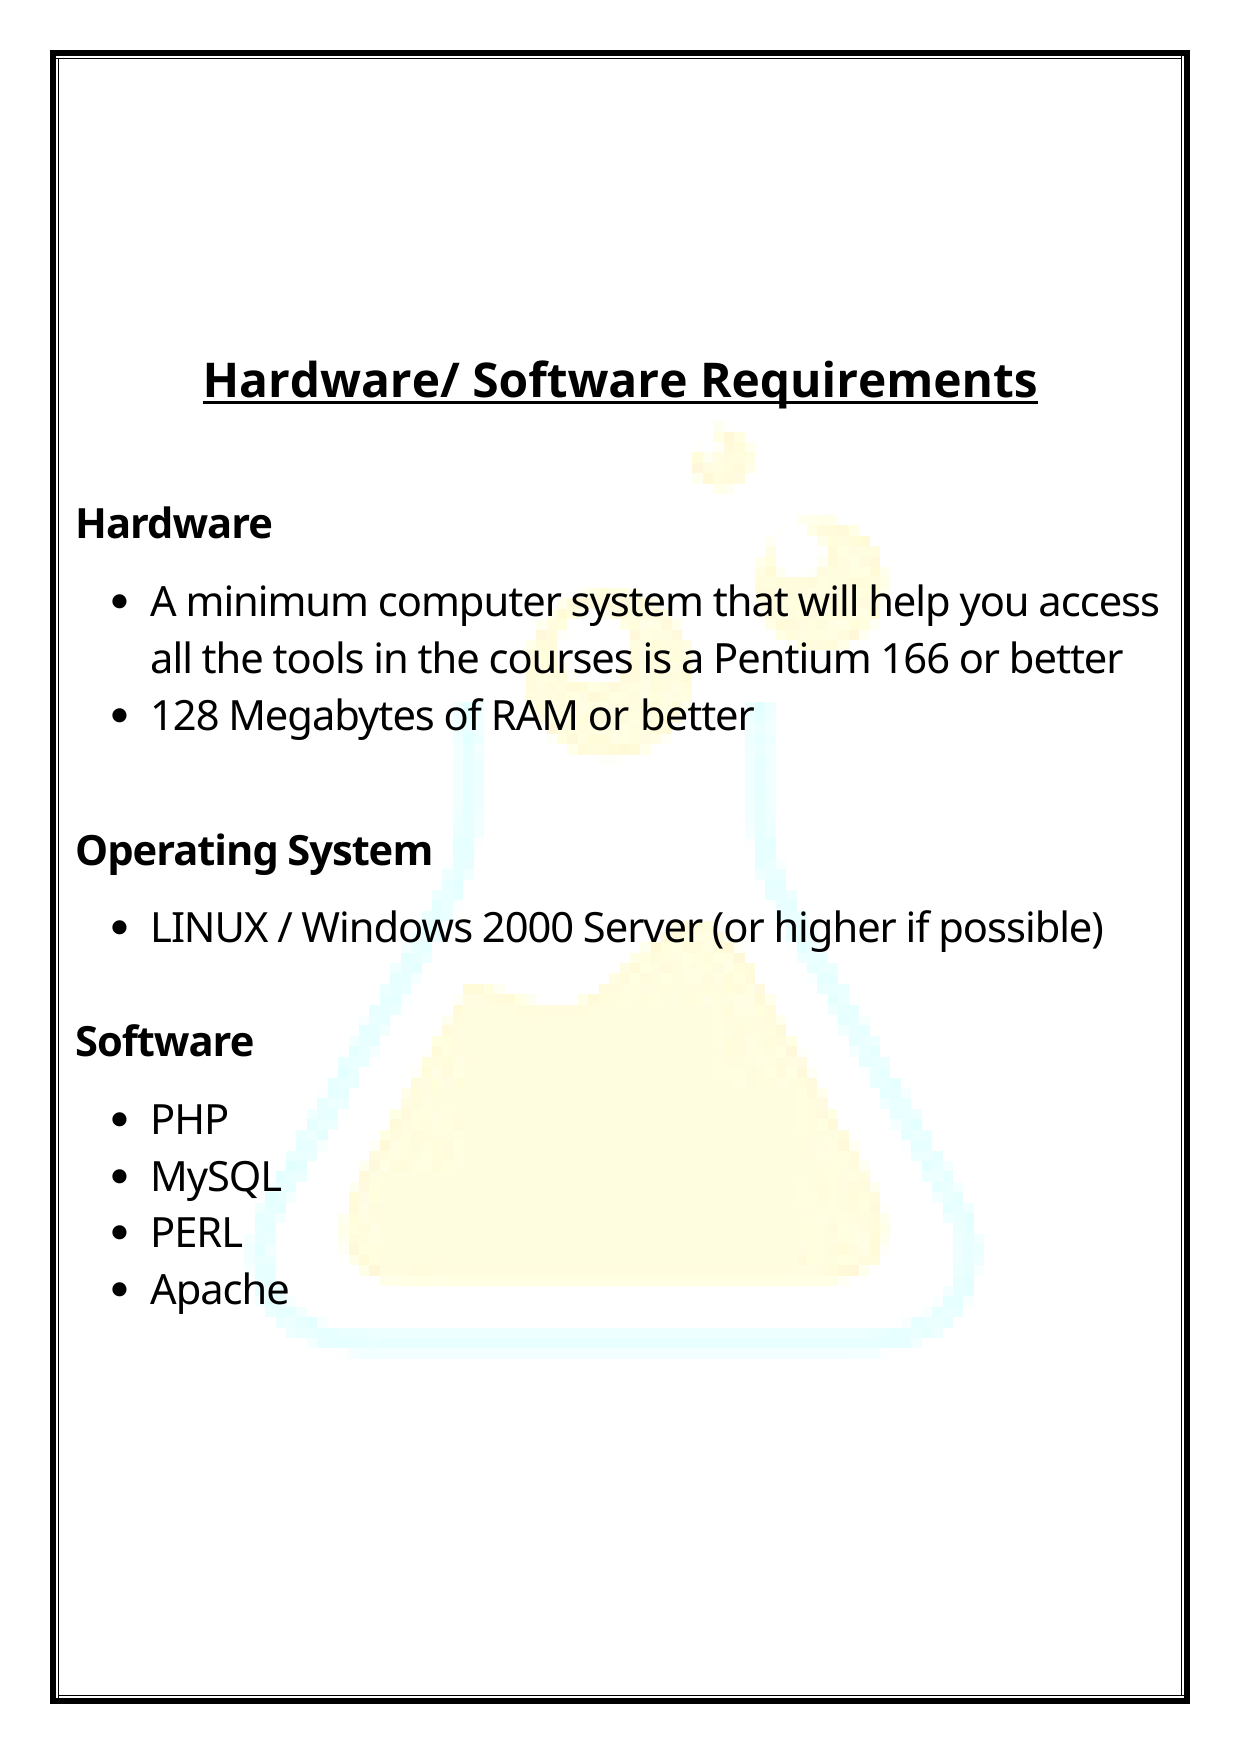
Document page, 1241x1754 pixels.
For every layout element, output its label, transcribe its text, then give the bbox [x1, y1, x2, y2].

list 128 Megabytes of RAM or better [112, 686, 1165, 742]
text Software [75, 1012, 1165, 1068]
list LINUX / Windows 2000 Server (or higher if possible) [112, 898, 1165, 955]
text Hardware [75, 494, 1165, 551]
list Apache [112, 1260, 1165, 1317]
list MySQL [112, 1146, 1165, 1203]
list PHP [112, 1090, 1165, 1146]
list A minimum computer system that will help you access all the tools in the courses is a Pentium 166 or better [112, 572, 1165, 686]
subtitle Hardware/ Software Requirements [75, 346, 1165, 411]
list PERL [112, 1203, 1165, 1260]
text Operating System [75, 820, 1165, 877]
